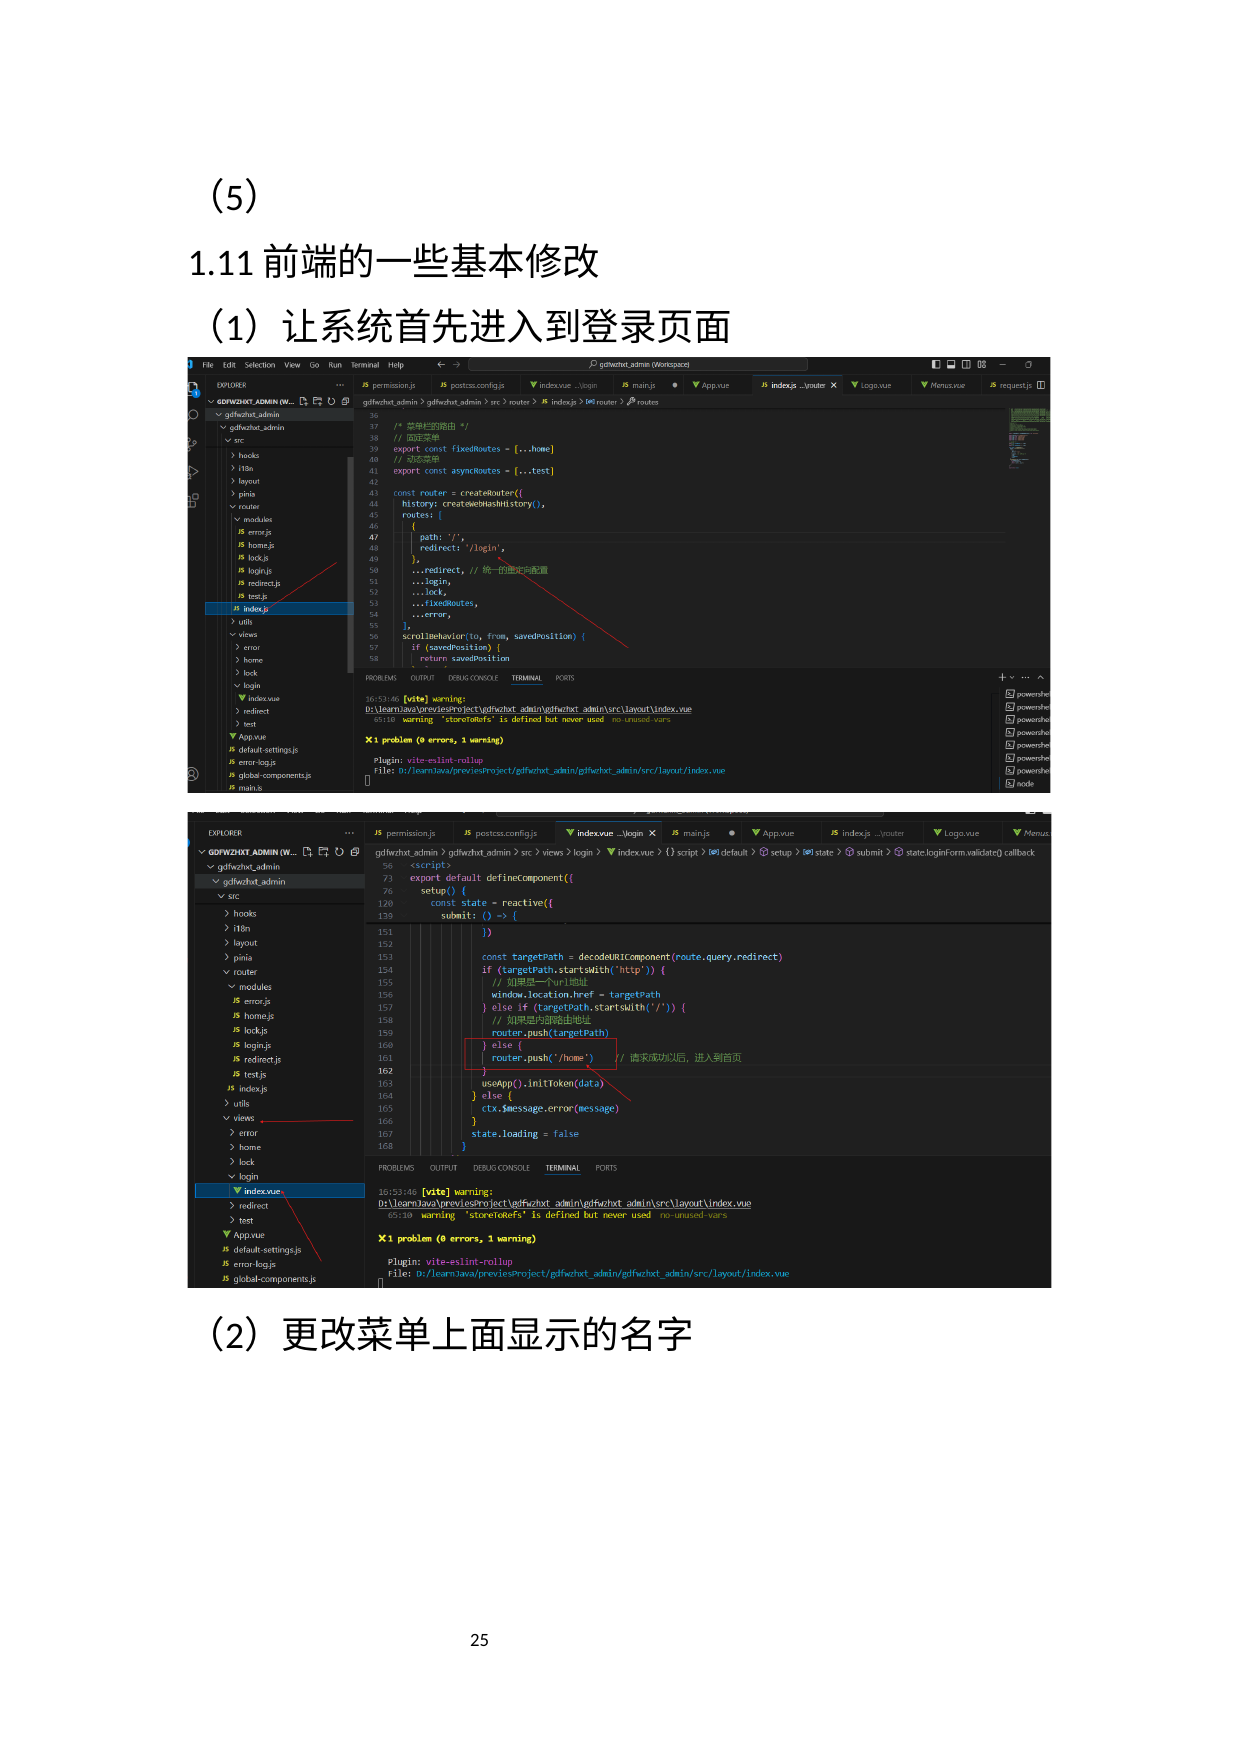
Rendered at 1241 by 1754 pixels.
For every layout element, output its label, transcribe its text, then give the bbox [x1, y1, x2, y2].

list 前端的一些基本修改 [187, 227, 1053, 292]
picture [187, 357, 1051, 793]
list 更改菜单上面显示的名字 [187, 1299, 1053, 1364]
list 让系统首先进入到登录页面 [187, 292, 1053, 357]
picture [187, 812, 1052, 1288]
